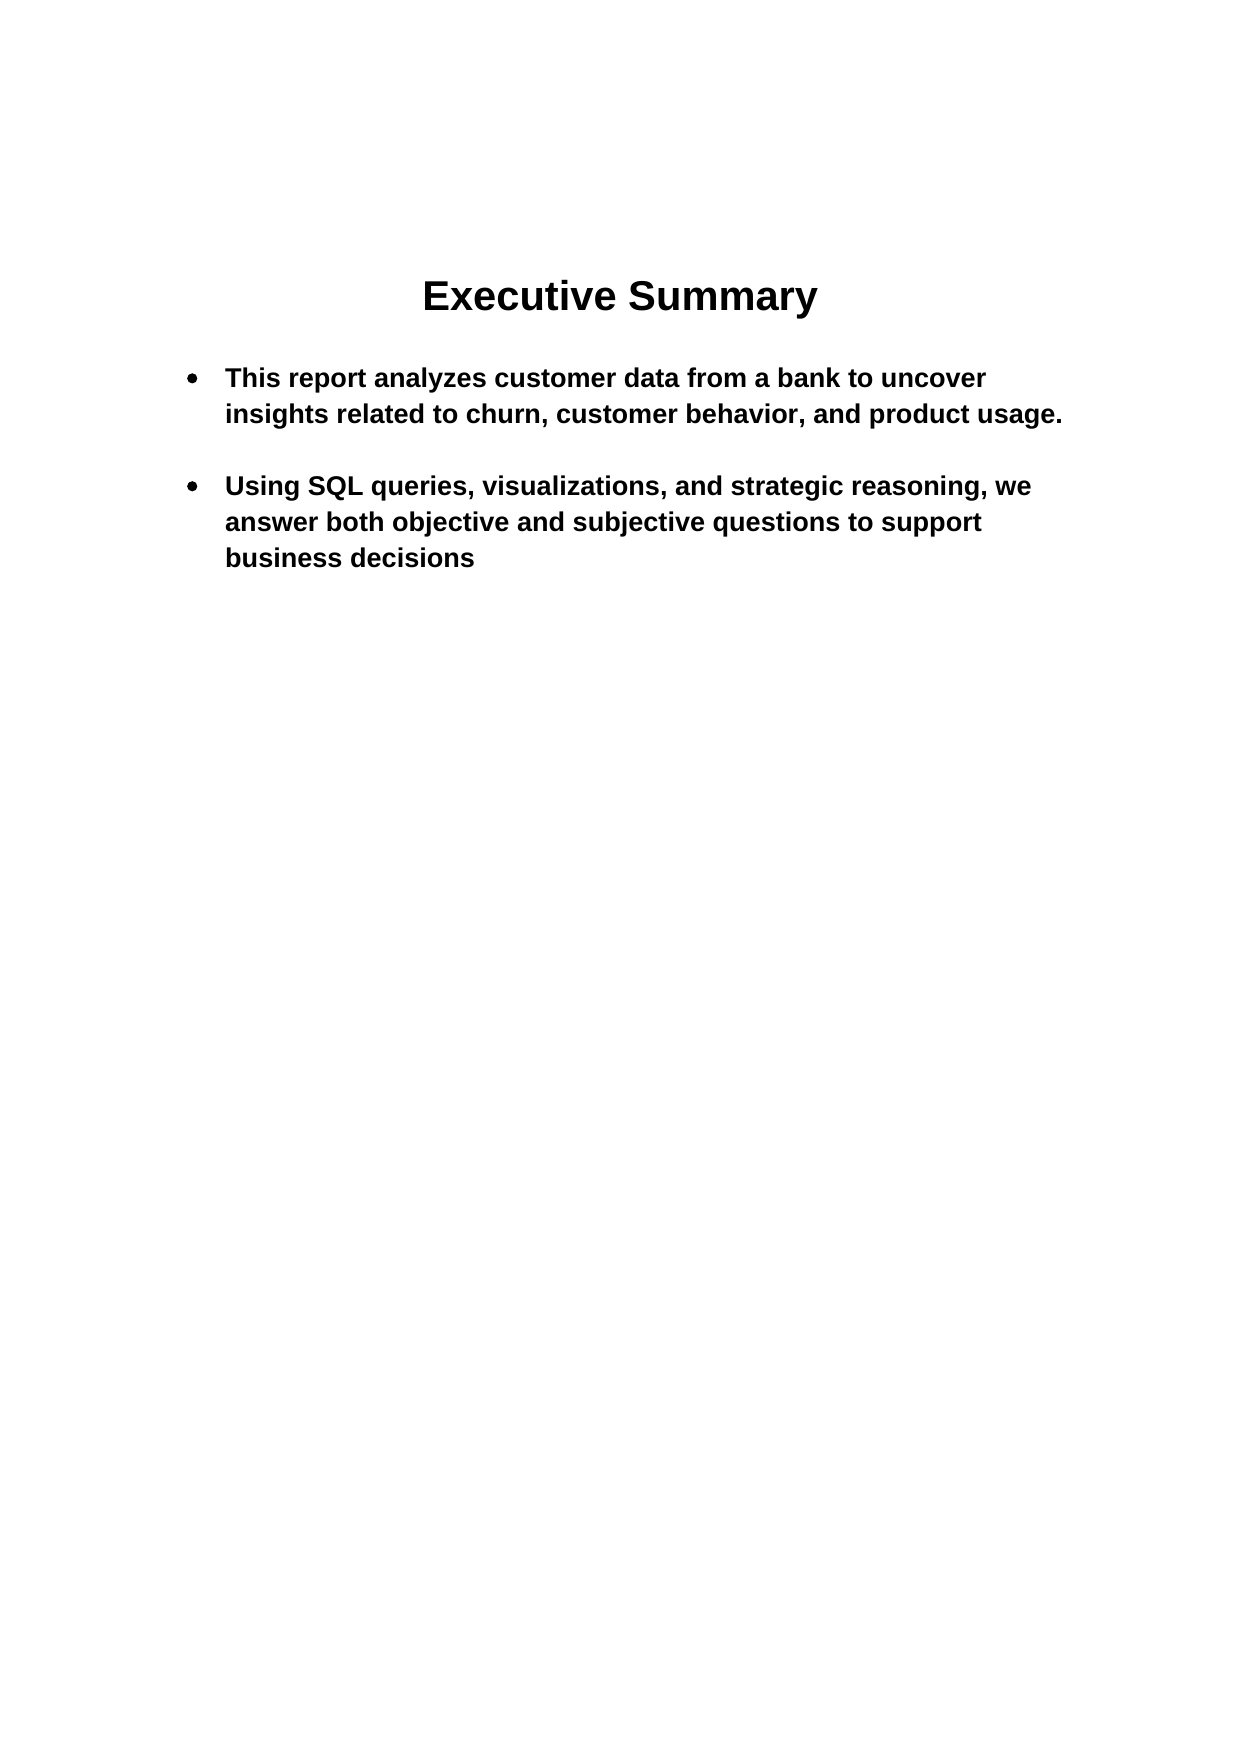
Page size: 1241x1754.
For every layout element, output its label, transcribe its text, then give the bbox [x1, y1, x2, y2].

list This report analyzes customer data from a bank to uncover insights related to churn, customer behavior, and product usage. [187, 362, 1090, 430]
text Executive Summary [150, 271, 1090, 319]
list Using SQL queries, visualizations, and strategic reasoning, we answer both objective and subjective questions to support business decisions [187, 470, 1090, 574]
